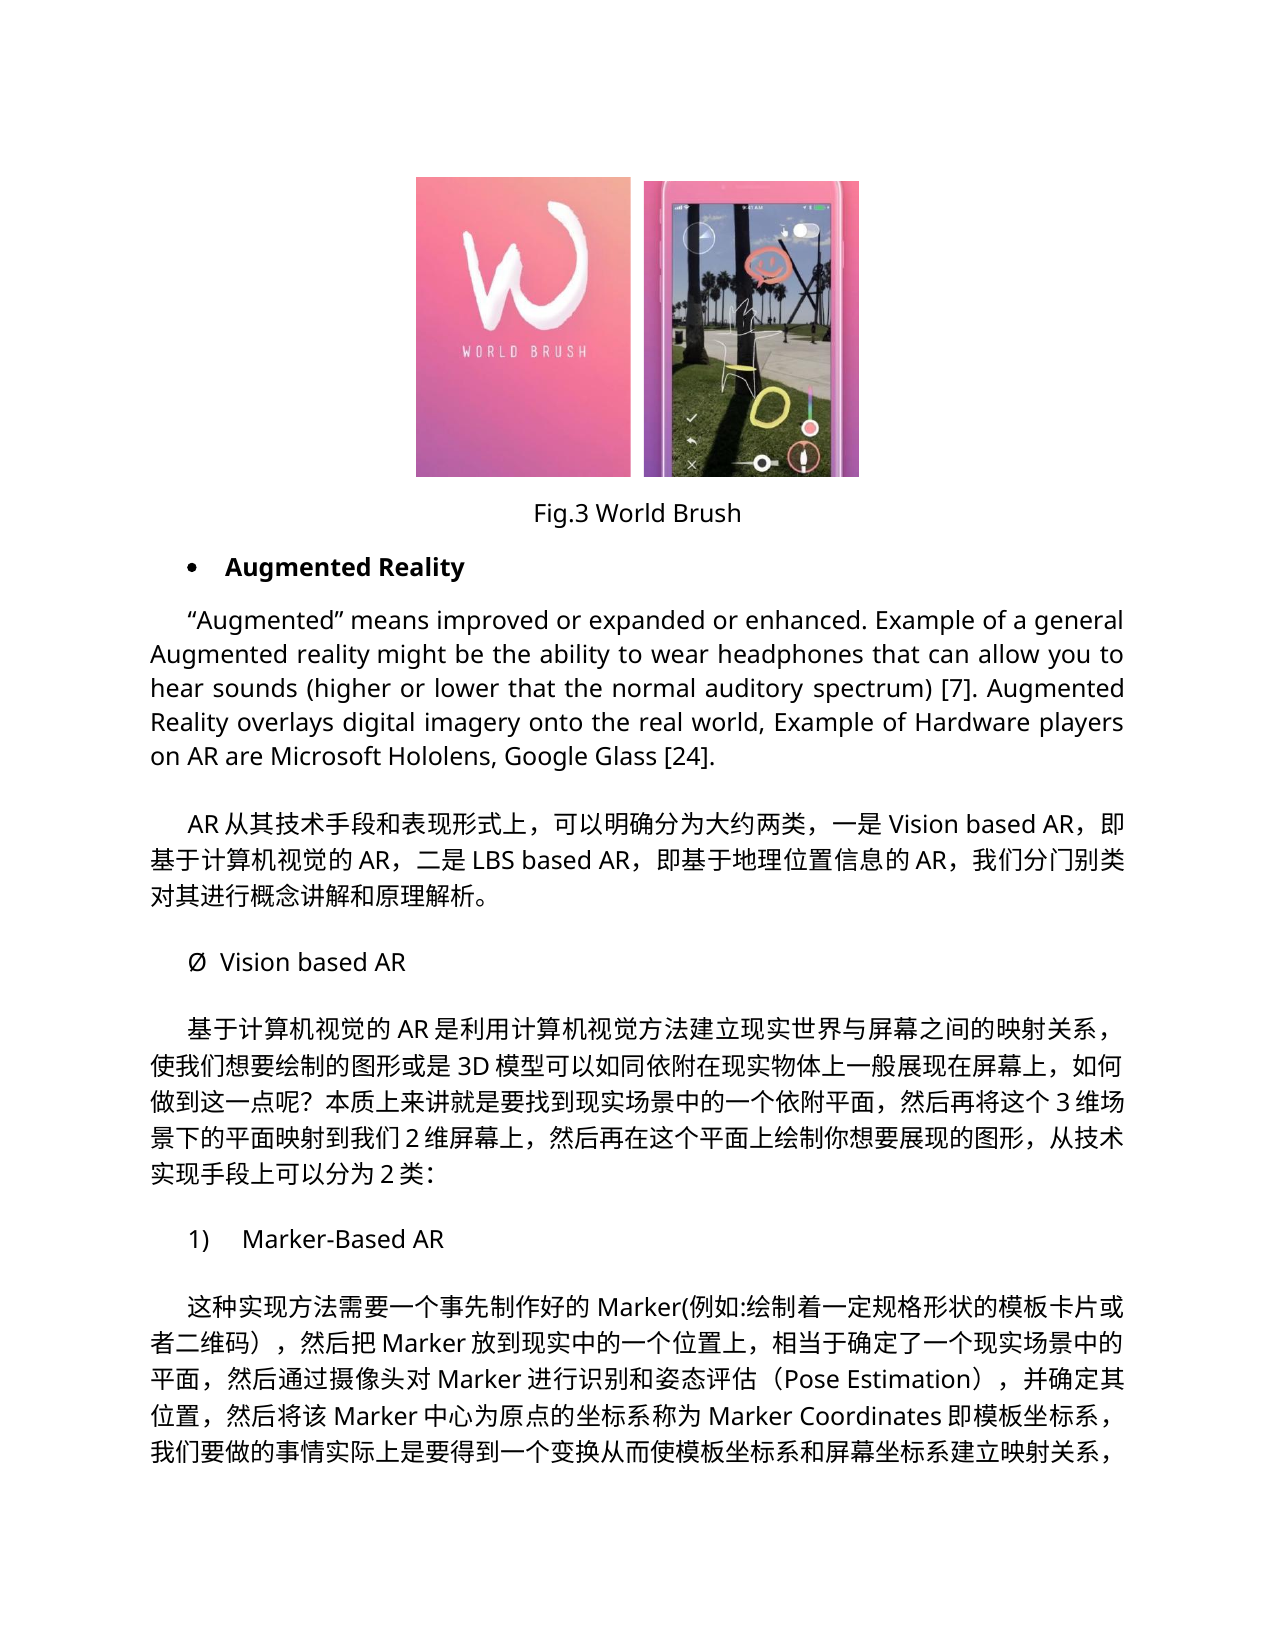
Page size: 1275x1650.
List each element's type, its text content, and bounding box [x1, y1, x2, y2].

text AR从其技术手段和表现形式上，可以明确分为大约两类，一是Vision based AR，即基于计算机视觉的AR，二是LBS based AR，即基于地理位置信息的AR，我们分门别类对其进行概念讲解和原理解析。 [150, 804, 1125, 913]
text Ø Vision based AR [150, 944, 1125, 978]
text “Augmented” means improved or expanded or enhanced. Example of a general Augmented reality might be the ability to wear headphones that can allow you to hear sounds (higher or lower that the normal auditory spectrum) [7]. Augmented Reality overlays digital imagery onto the real world, Example of Hardware players on AR are Microsoft Hololens, Google Glass [24]. [150, 603, 1125, 773]
picture [643, 181, 859, 477]
text 1) Marker-Based AR [150, 1222, 1125, 1256]
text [150, 1287, 1125, 1469]
picture [416, 177, 631, 477]
text Fig.3 World Brush [150, 496, 1125, 530]
text 基于计算机视觉的AR是利用计算机视觉方法建立现实世界与屏幕之间的映射关系，使我们想要绘制的图形或是3D模型可以如同依附在现实物体上一般展现在屏幕上，如何做到这一点呢？本质上来讲就是要找到现实场景中的一个依附平面，然后再将这个3维场景下的平面映射到我们2维屏幕上，然后再在这个平面上绘制你想要展现的图形，从技术实现手段上可以分为2类： [150, 1010, 1125, 1191]
list Augmented Reality [187, 549, 1125, 583]
